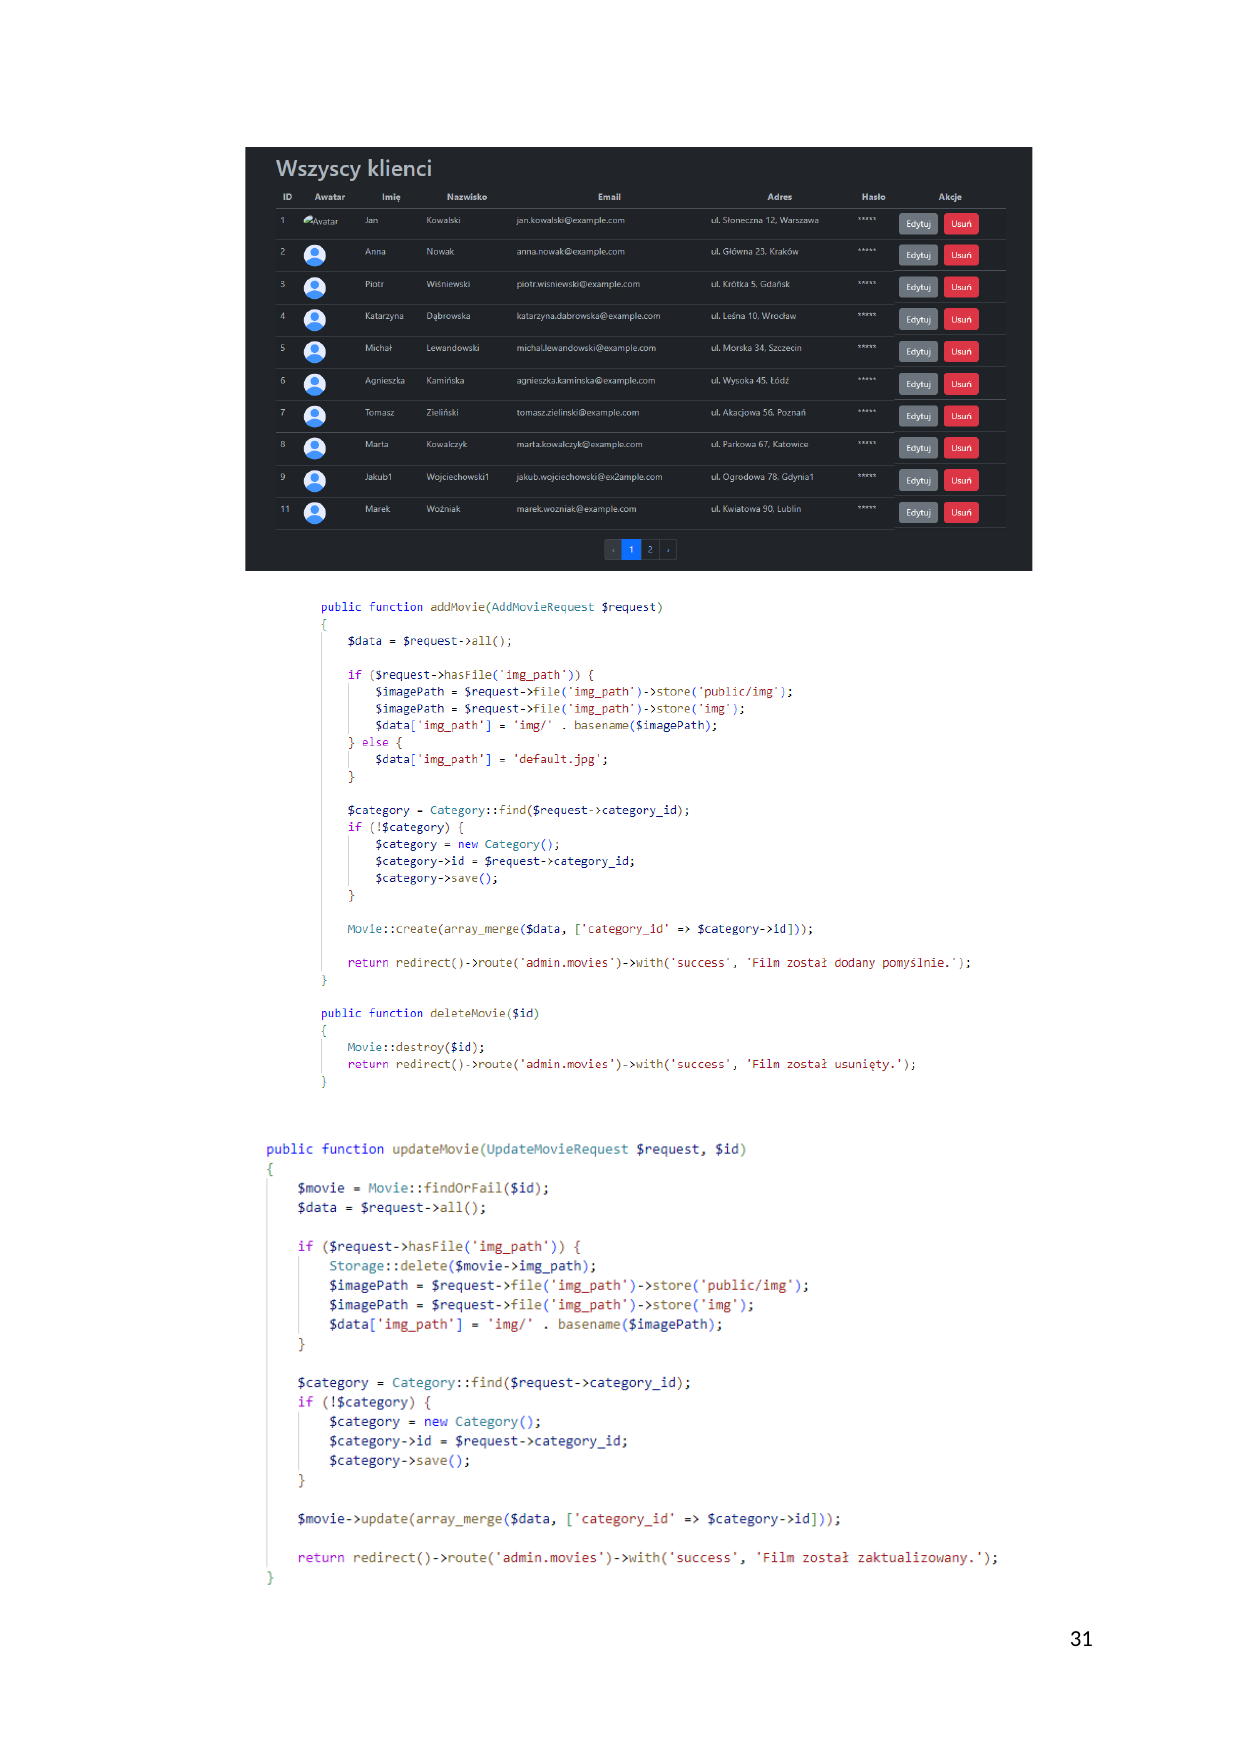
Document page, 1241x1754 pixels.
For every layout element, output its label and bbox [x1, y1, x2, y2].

picture [299, 590, 978, 1107]
picture [245, 147, 1033, 571]
picture [249, 1125, 1029, 1597]
